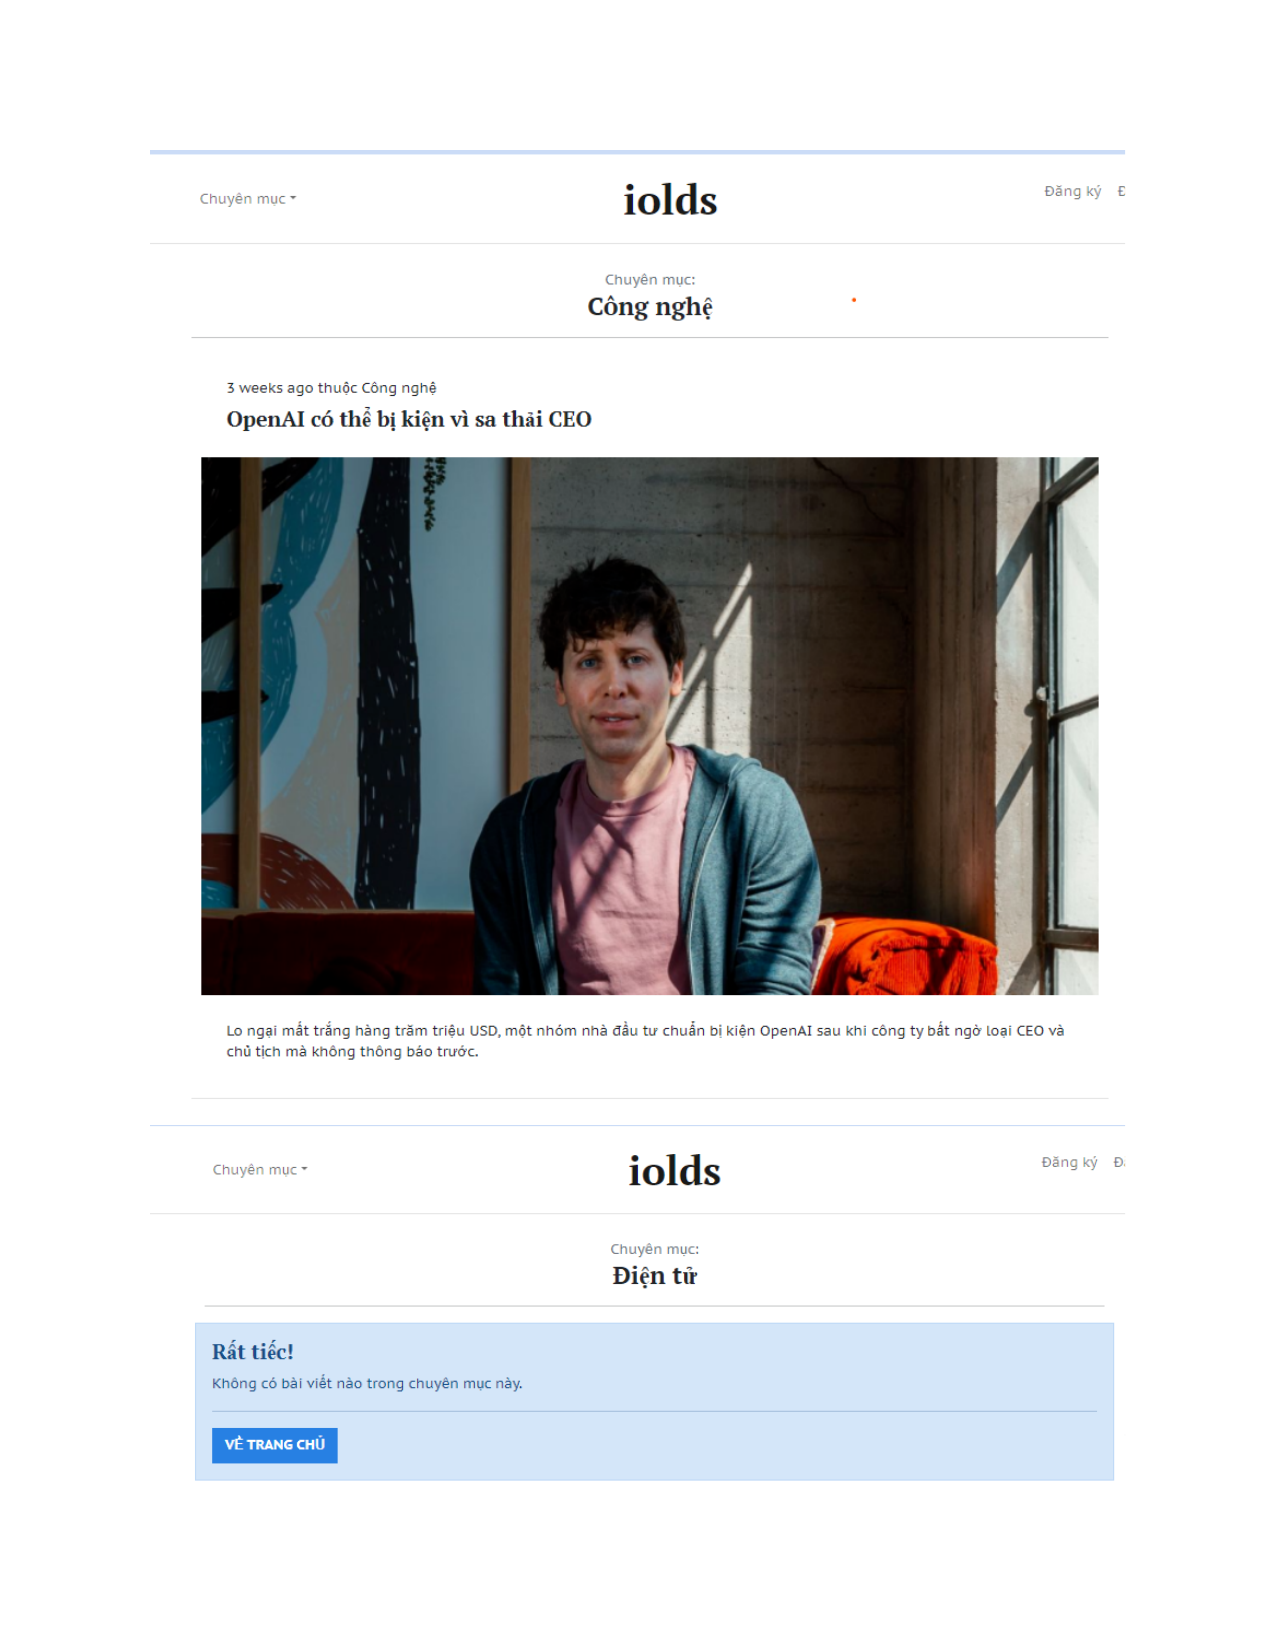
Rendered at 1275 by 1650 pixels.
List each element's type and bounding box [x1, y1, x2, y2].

picture [150, 150, 1125, 1101]
picture [150, 1125, 1125, 1492]
